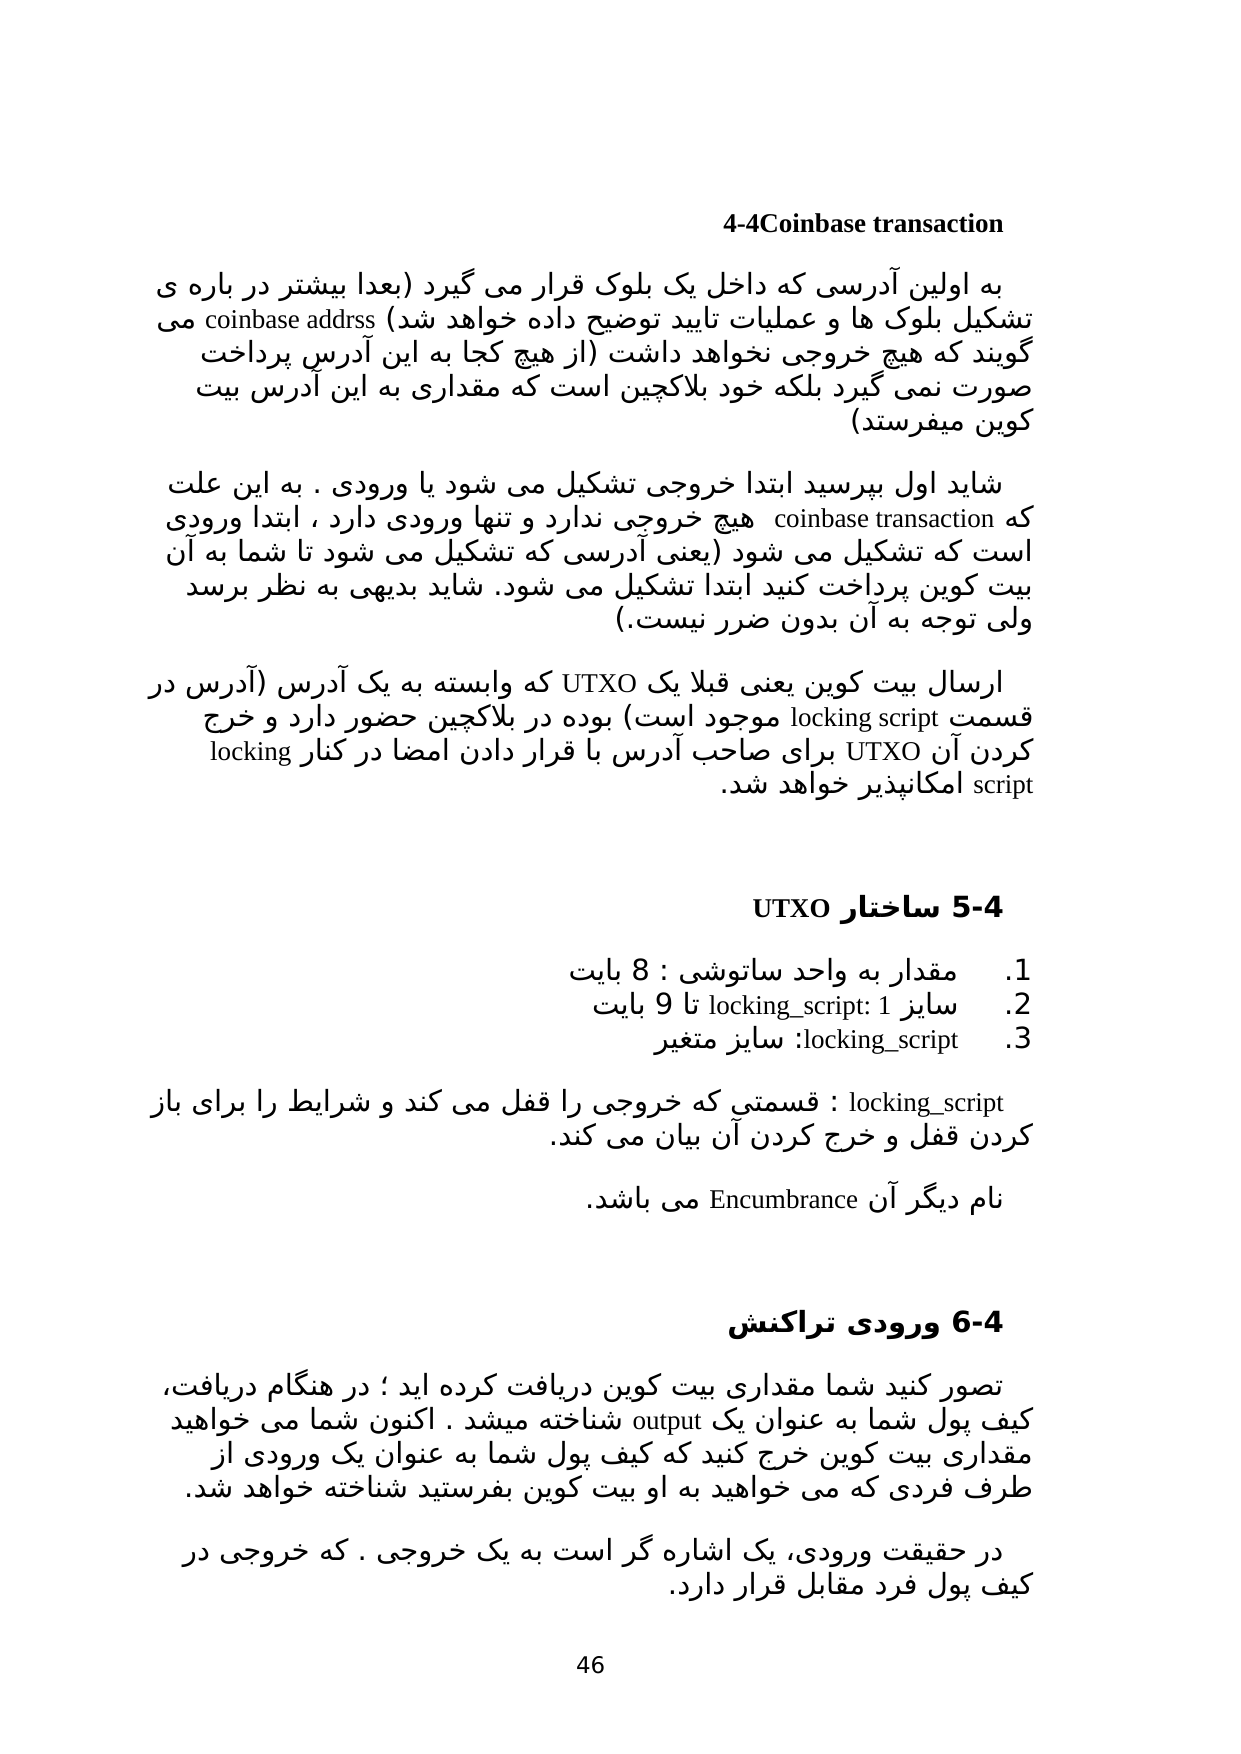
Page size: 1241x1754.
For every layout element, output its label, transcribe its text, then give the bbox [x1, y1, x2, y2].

list مقدار به واحد ساتوشی : 8 بایت [148, 953, 1033, 987]
text 5-4 ساختار UTXO [148, 890, 1033, 924]
text در حقیقت ورودی، یک اشاره گر است به یک خروجی . که خروجی در کیف پول فرد مقابل قرار دارد. [148, 1533, 1033, 1601]
text 6-4 ورودی تراکنش [148, 1305, 1033, 1339]
text شاید اول بپرسید ابتدا خروجی تشکیل می شود یا ورودی . به این علت که coinbase transaction هیچ خروجی ندارد و تنها ورودی دارد ، ابتدا ورودی است که تشکیل می شود (یعنی آدرسی که تشکیل می شود تا شما به آن بیت کوین پرداخت کنید ابتدا تشکیل می شود. شاید بدیهی به نظر برسد ولی توجه به آن بدون ضرر نیست.) [148, 466, 1033, 636]
text نام دیگر آن Encumbrance می باشد. [148, 1182, 1033, 1216]
text به اولین آدرسی که داخل یک بلوک قرار می گیرد (بعدا بیشتر در باره ی تشکیل بلوک ها و عملیات تایید توضیح داده خواهد شد) coinbase addrss می گویند که هیچ خروجی نخواهد داشت (از هیچ کجا به این آدرس پرداخت صورت نمی گیرد بلکه خود بلاکچین است که مقداری به این آدرس بیت کوین میفرستد) [148, 267, 1033, 437]
text تصور کنید شما مقداری بیت کوین دریافت کرده اید ؛ در هنگام دریافت، کیف پول شما به عنوان یک output شناخته میشد . اکنون شما می خواهید مقداری بیت کوین خرج کنید که کیف پول شما به عنوان یک ورودی از طرف فردی که می خواهید به او بیت کوین بفرستید شناخته خواهد شد. [148, 1368, 1033, 1504]
list locking_script: سایز متغیر [148, 1021, 1033, 1055]
text ارسال بیت کوین یعنی قبلا یک UTXO که وابسته به یک آدرس (آدرس در قسمت locking script موجود است) بوده در بلاکچین حضور دارد و خرج کردن آن UTXO برای صاحب آدرس با قرار دادن امضا در کنار locking script امکانپذیر خواهد شد. [148, 665, 1033, 801]
text locking_script : قسمتی که خروجی را قفل می کند و شرایط را برای باز کردن قفل و خرج کردن آن بیان می کند. [148, 1084, 1033, 1152]
text 4-4Coinbase transaction [148, 207, 1033, 238]
list سایز locking_script: 1 تا 9 بایت [148, 987, 1033, 1021]
